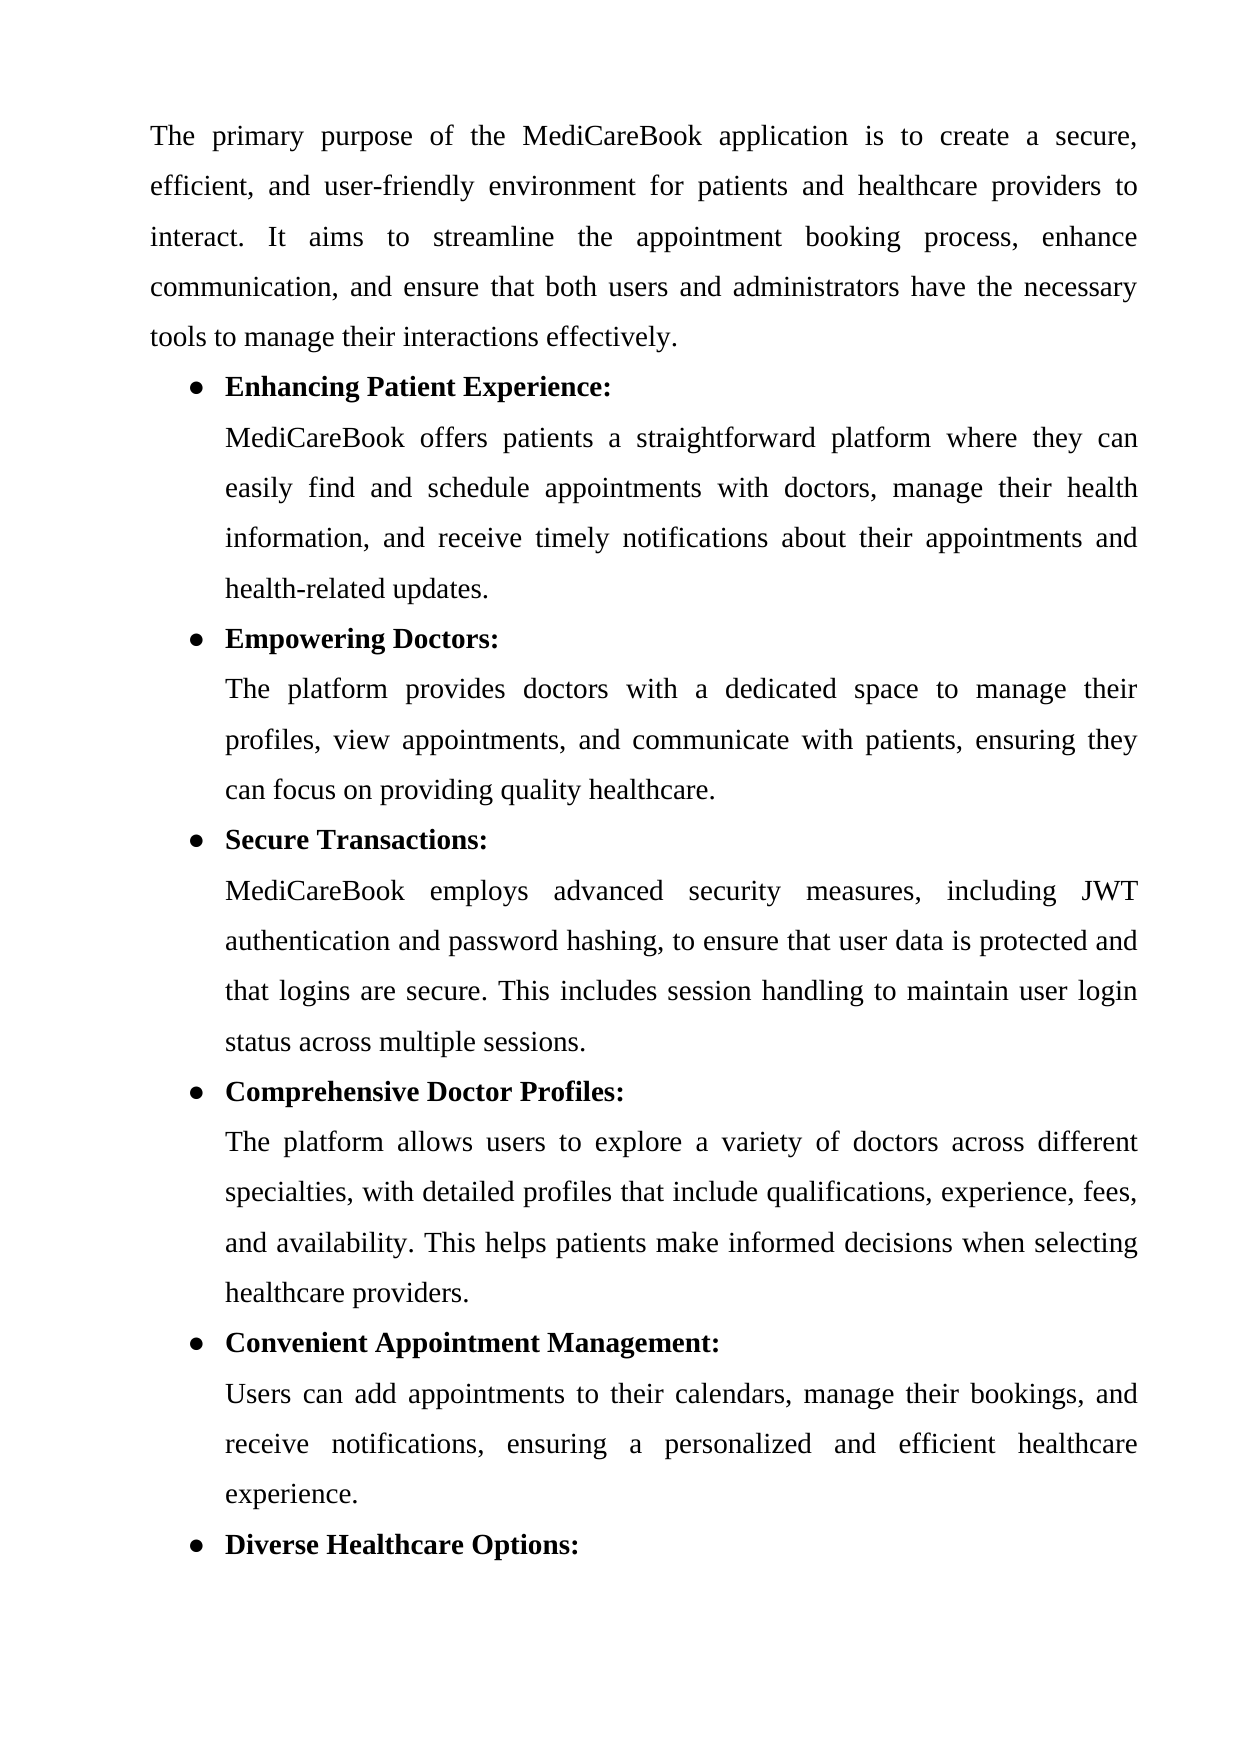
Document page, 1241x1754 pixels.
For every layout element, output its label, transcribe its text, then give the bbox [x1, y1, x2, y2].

text MediCareBook employs advanced security measures, including JWT authentication and password hashing, to ensure that user data is protected and that logins are secure. This includes session handling to maintain user login status across multiple sessions. [225, 873, 1139, 1057]
text Users can add appointments to their calendars, manage their bookings, and receive notifications, ensuring a personalized and efficient healthcare experience. [225, 1376, 1139, 1510]
text The platform allows users to explore a variety of doctors across different specialties, with detailed profiles that include qualifications, experience, fees, and availability. This helps patients make informed decisions when selecting healthcare providers. [225, 1124, 1139, 1309]
text The primary purpose of the MediCareBook application is to create a secure, efficient, and user-friendly environment for patients and healthcare providers to interact. It aims to streamline the appointment booking process, enhance communication, and ensure that both users and administrators have the necessary tools to manage their interactions effectively. [150, 118, 1139, 353]
text The platform provides doctors with a dedicated space to manage their profiles, view appointments, and communicate with patients, ensuring they can focus on providing quality healthcare. [225, 671, 1139, 806]
list Comprehensive Doctor Profiles: [187, 1074, 1139, 1107]
list Diverse Healthcare Options: [187, 1527, 1139, 1560]
list Enhancing Patient Experience: [187, 369, 1139, 403]
text MediCareBook offers patients a straightforward platform where they can easily find and schedule appointments with doctors, manage their health information, and receive timely notifications about their appointments and health-related updates. [225, 420, 1139, 604]
list Secure Transactions: [187, 822, 1139, 856]
list Convenient Appointment Management: [187, 1326, 1139, 1359]
list Empowering Doctors: [187, 621, 1139, 655]
